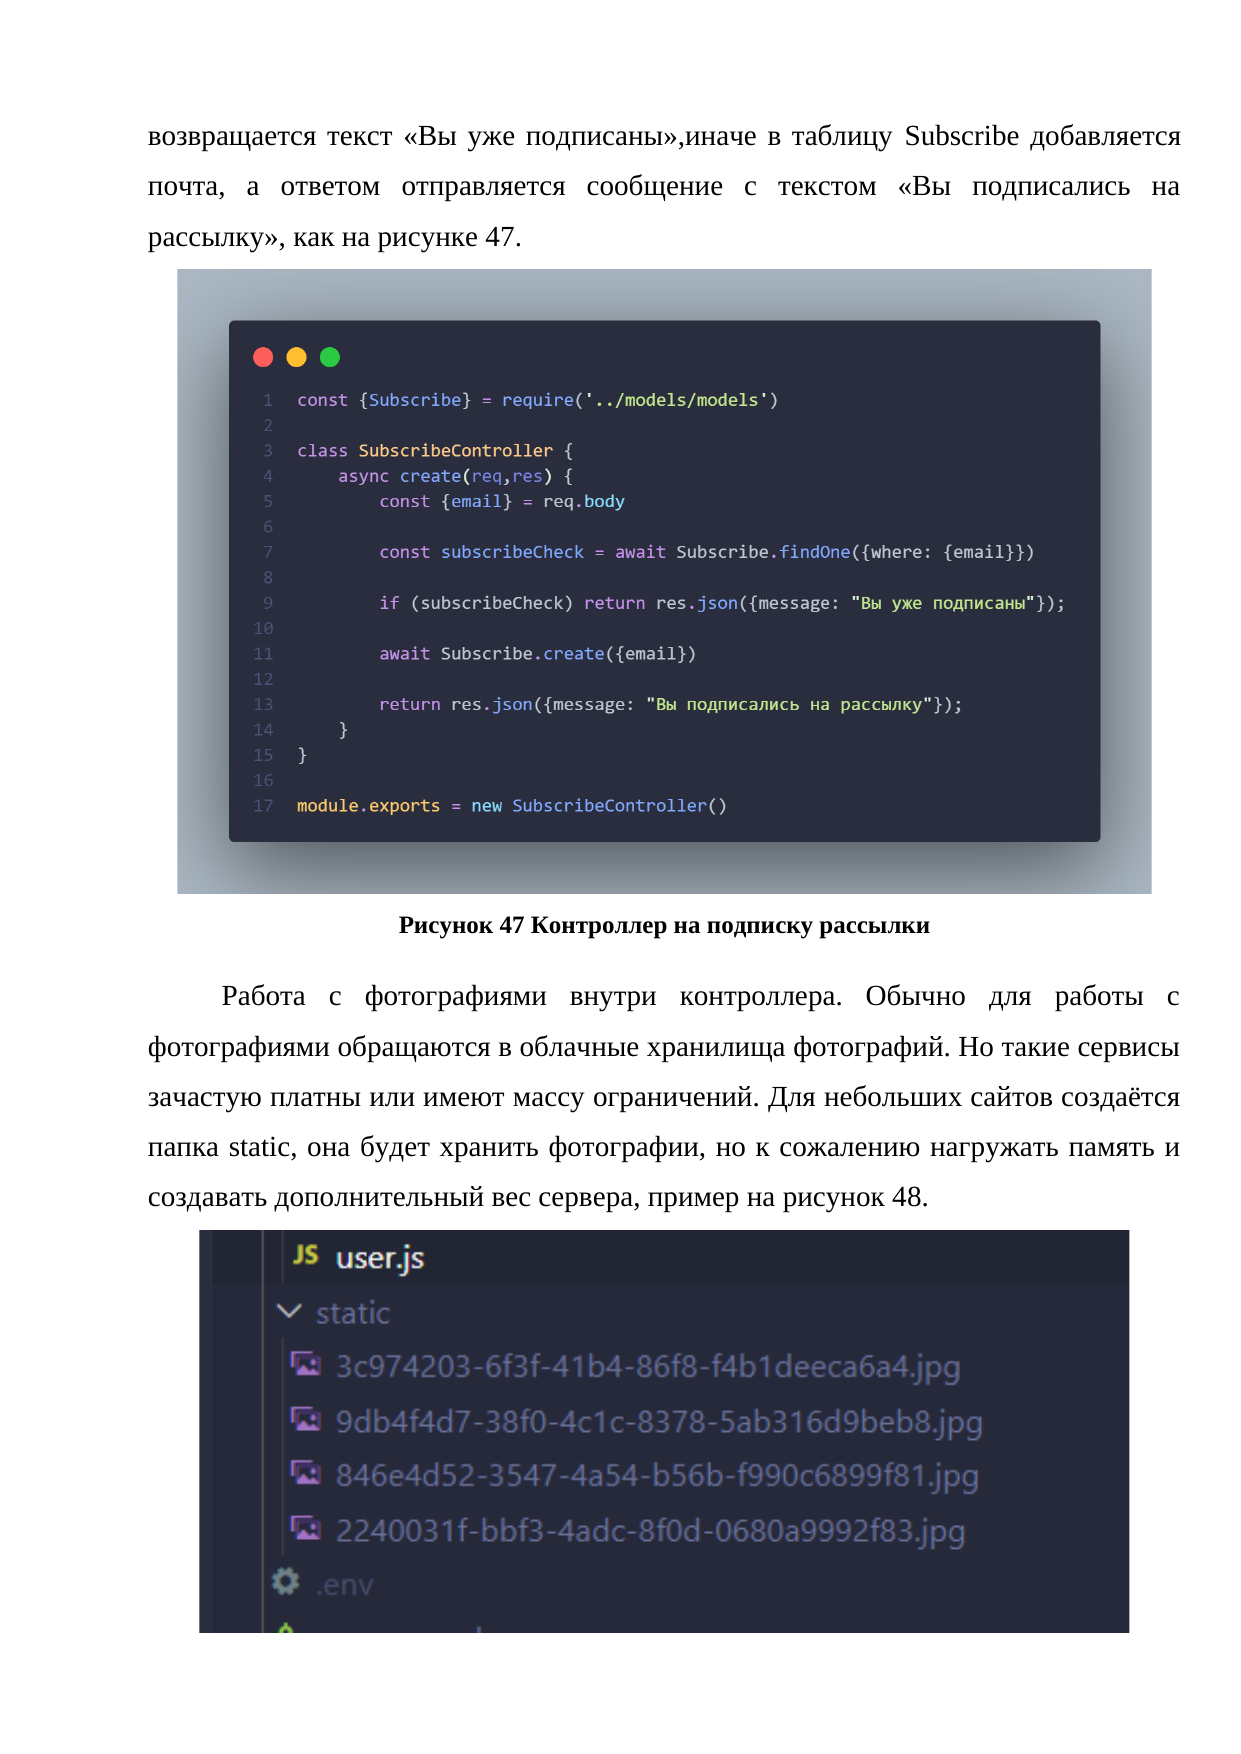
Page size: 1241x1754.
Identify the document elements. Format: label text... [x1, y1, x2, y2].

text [148, 118, 1181, 252]
picture [199, 1230, 1130, 1633]
picture [177, 269, 1152, 894]
text Рисунок 47 Контроллер на подписку рассылки [148, 910, 1181, 939]
text Работа с фотографиями внутри контроллера. Обычно для работы с фотографиями обращаются в облачные хранилища фотографий. Но такие сервисы зачастую платны или имеют массу ограничений. Для небольших сайтов создаётся папка static, она будет хранить фотографии, но к сожалению нагружать память и создавать дополнительный вес сервера, пример на рисунок 48. [148, 978, 1181, 1213]
